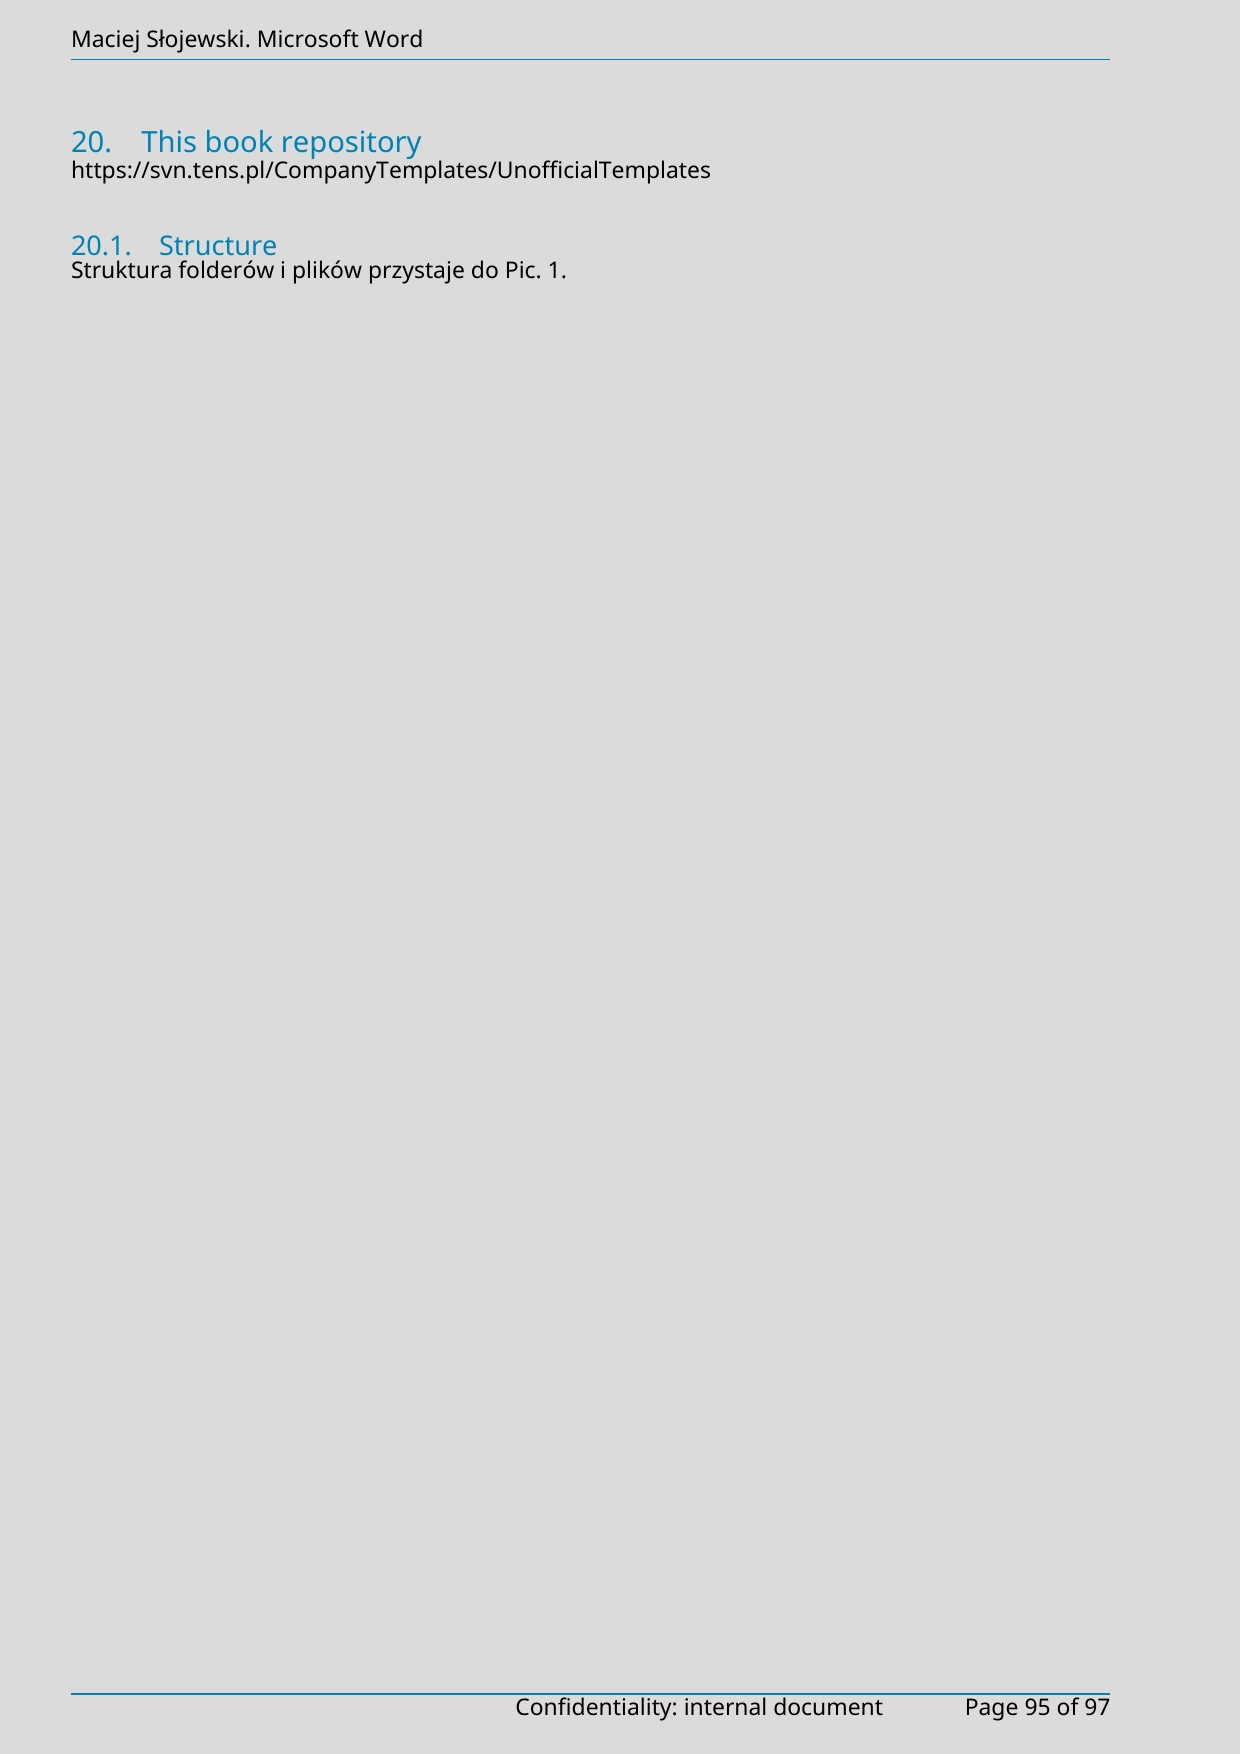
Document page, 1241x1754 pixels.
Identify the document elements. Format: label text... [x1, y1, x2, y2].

text Struktura folderów i plików przystaje do Pic. 1. [71, 261, 1110, 283]
subtitle Structure [71, 233, 1110, 261]
text https://svn.tens.pl/CompanyTemplates/UnofficialTemplates [71, 161, 1110, 183]
subtitle This book repository [71, 121, 1110, 161]
